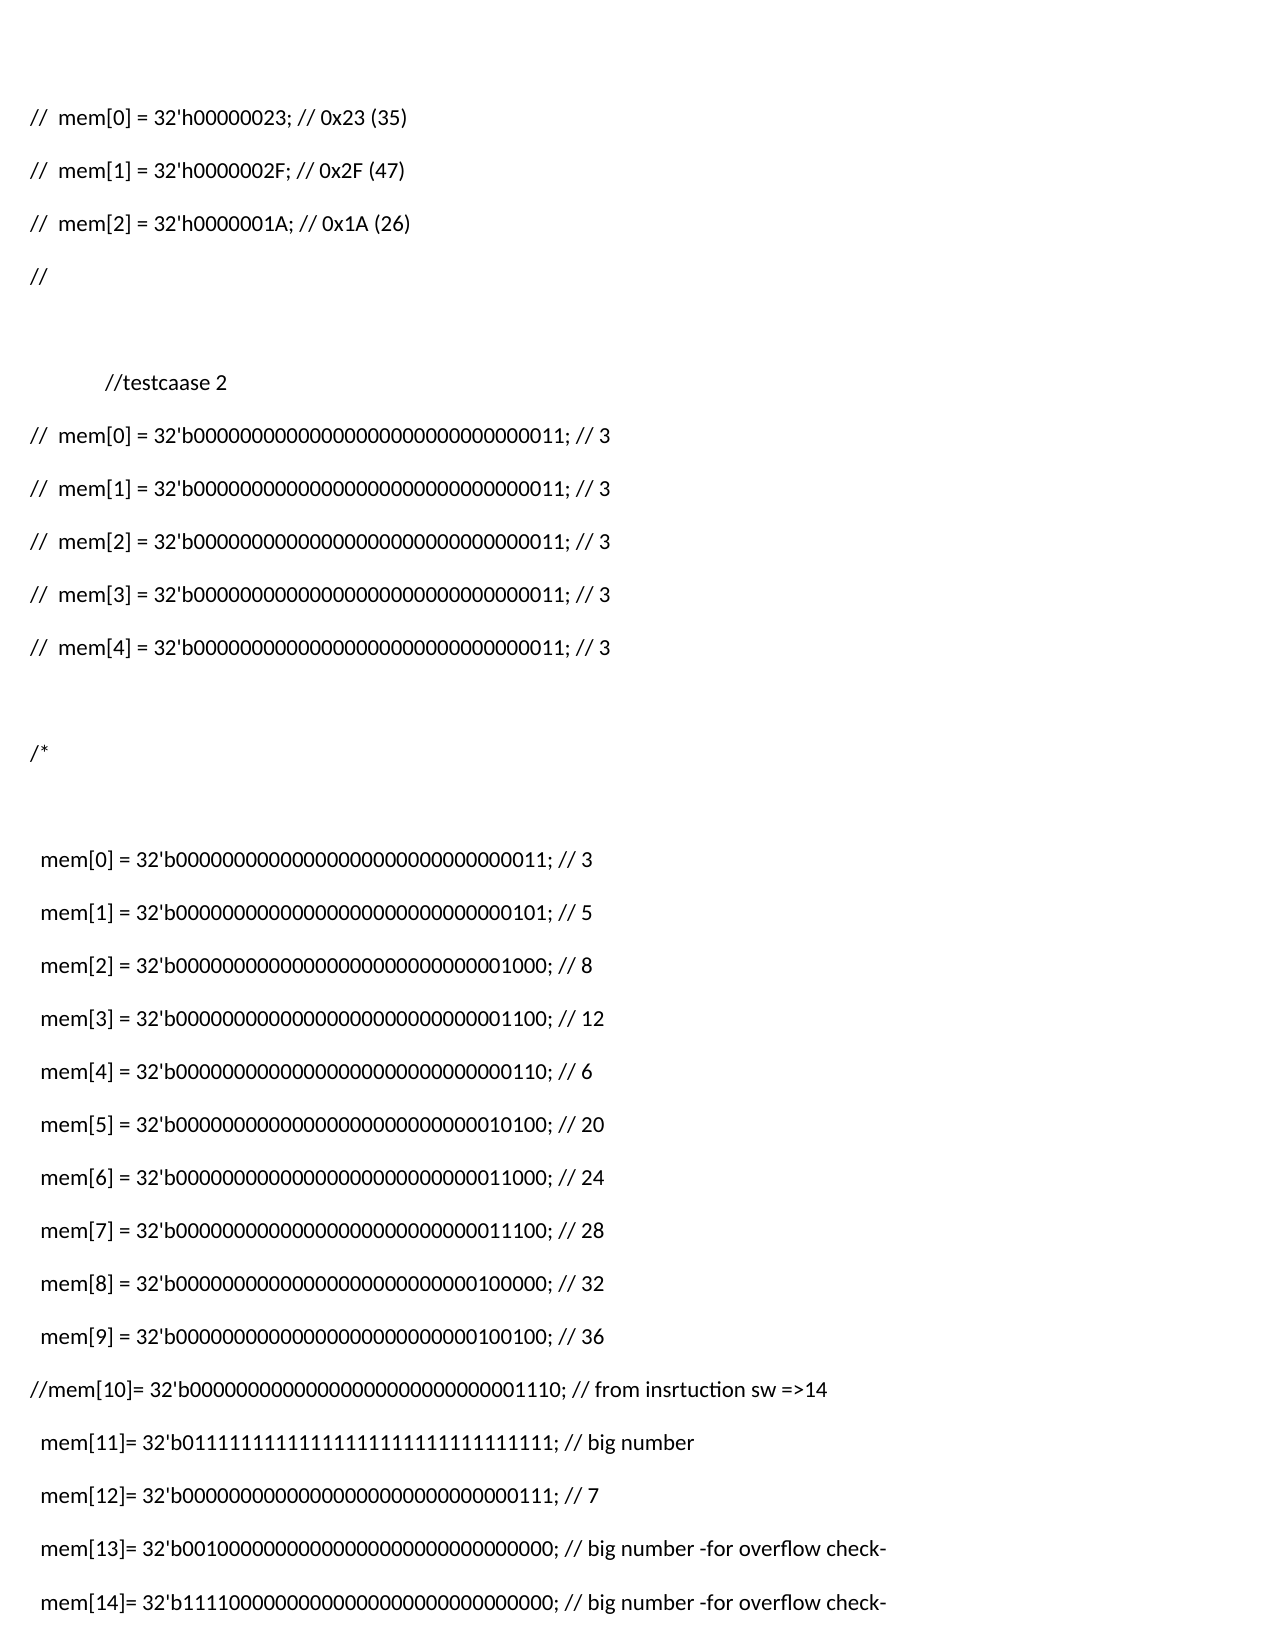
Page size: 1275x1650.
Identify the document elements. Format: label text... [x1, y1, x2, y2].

text // mem[4] = 32'b00000000000000000000000000000011; // 3 [30, 633, 1245, 661]
text // mem[0] = 32'b00000000000000000000000000000011; // 3 [30, 421, 1245, 449]
text mem[9] = 32'b00000000000000000000000000100100; // 36 [30, 1322, 1245, 1351]
text // mem[1] = 32'h0000002F; // 0x2F (47) [30, 156, 1245, 184]
text mem[4] = 32'b00000000000000000000000000000110; // 6 [30, 1057, 1245, 1085]
text // mem[3] = 32'b00000000000000000000000000000011; // 3 [30, 580, 1245, 608]
text mem[13]= 32'b00100000000000000000000000000000; // big number -for overflow check- [30, 1534, 1245, 1563]
text mem[12]= 32'b00000000000000000000000000000111; // 7 [30, 1482, 1245, 1509]
text // mem[2] = 32'b00000000000000000000000000000011; // 3 [30, 527, 1245, 555]
text mem[1] = 32'b00000000000000000000000000000101; // 5 [30, 898, 1245, 926]
text mem[2] = 32'b00000000000000000000000000001000; // 8 [30, 951, 1245, 979]
text /* [30, 739, 1245, 767]
text mem[0] = 32'b00000000000000000000000000000011; // 3 [30, 845, 1245, 873]
text mem[8] = 32'b00000000000000000000000000100000; // 32 [30, 1269, 1245, 1297]
text // [30, 262, 1245, 290]
text mem[11]= 32'b01111111111111111111111111111111; // big number [30, 1428, 1245, 1457]
text // mem[0] = 32'h00000023; // 0x23 (35) [30, 103, 1245, 131]
text // mem[1] = 32'b00000000000000000000000000000011; // 3 [30, 474, 1245, 502]
text mem[7] = 32'b00000000000000000000000000011100; // 28 [30, 1216, 1245, 1244]
text //testcaase 2 [30, 368, 1245, 396]
text mem[3] = 32'b00000000000000000000000000001100; // 12 [30, 1004, 1245, 1032]
text //mem[10]= 32'b00000000000000000000000000001110; // from insrtuction sw =>14 [30, 1376, 1245, 1403]
text mem[14]= 32'b11110000000000000000000000000000; // big number -for overflow check- [30, 1588, 1245, 1616]
text mem[5] = 32'b00000000000000000000000000010100; // 20 [30, 1110, 1245, 1138]
text // mem[2] = 32'h0000001A; // 0x1A (26) [30, 209, 1245, 237]
text mem[6] = 32'b00000000000000000000000000011000; // 24 [30, 1163, 1245, 1191]
